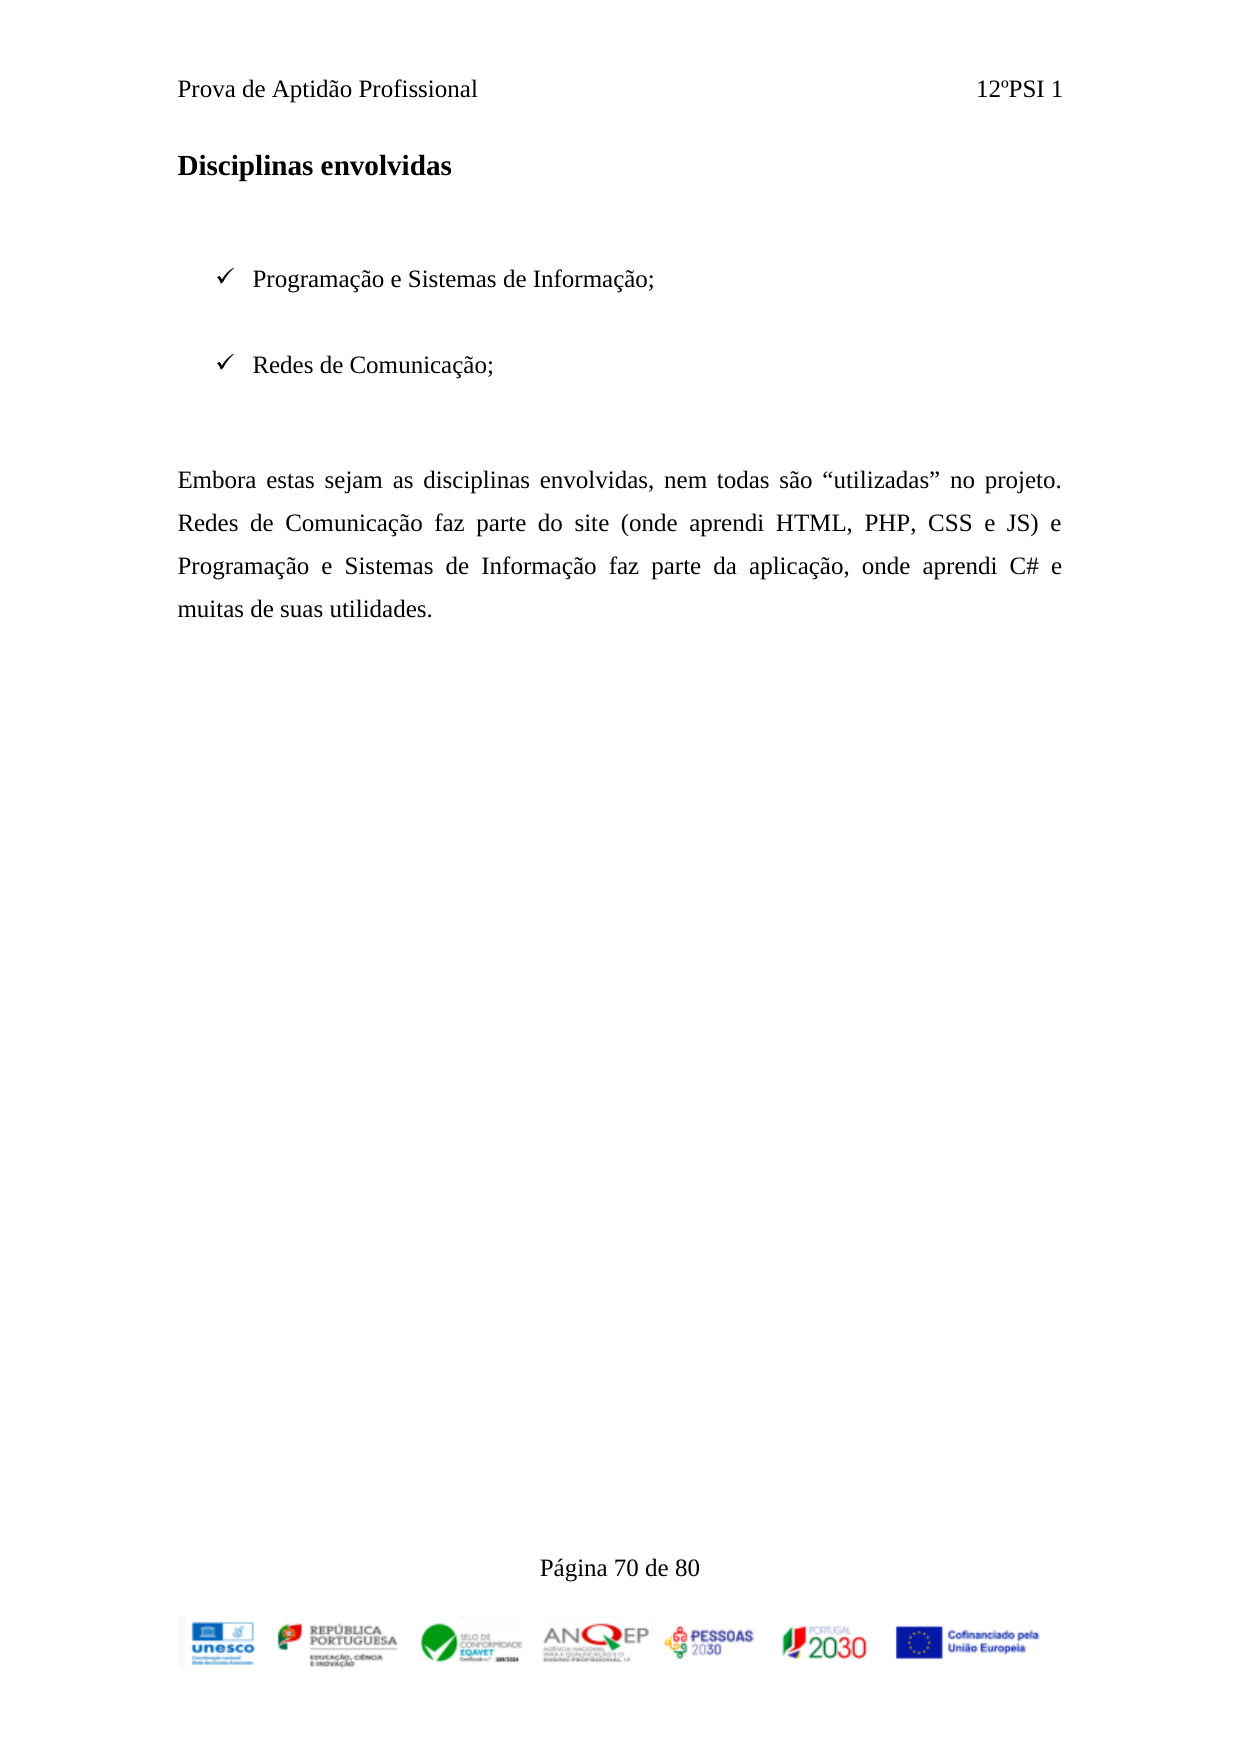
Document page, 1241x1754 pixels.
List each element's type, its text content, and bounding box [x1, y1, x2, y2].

subtitle Disciplinas envolvidas [177, 148, 1063, 181]
text Embora estas sejam as disciplinas envolvidas, nem todas são “utilizadas” no projeto. Redes de Comunicação faz parte do site (onde aprendi HTML, PHP, CSS e JS) e Programação e Sistemas de Informação faz parte da aplicação, onde aprendi C# e muitas de suas utilidades. [177, 465, 1063, 623]
picture [177, 1615, 1084, 1677]
list Redes de Comunicação; [215, 350, 1063, 379]
list Programação e Sistemas de Informação; [215, 264, 1063, 292]
